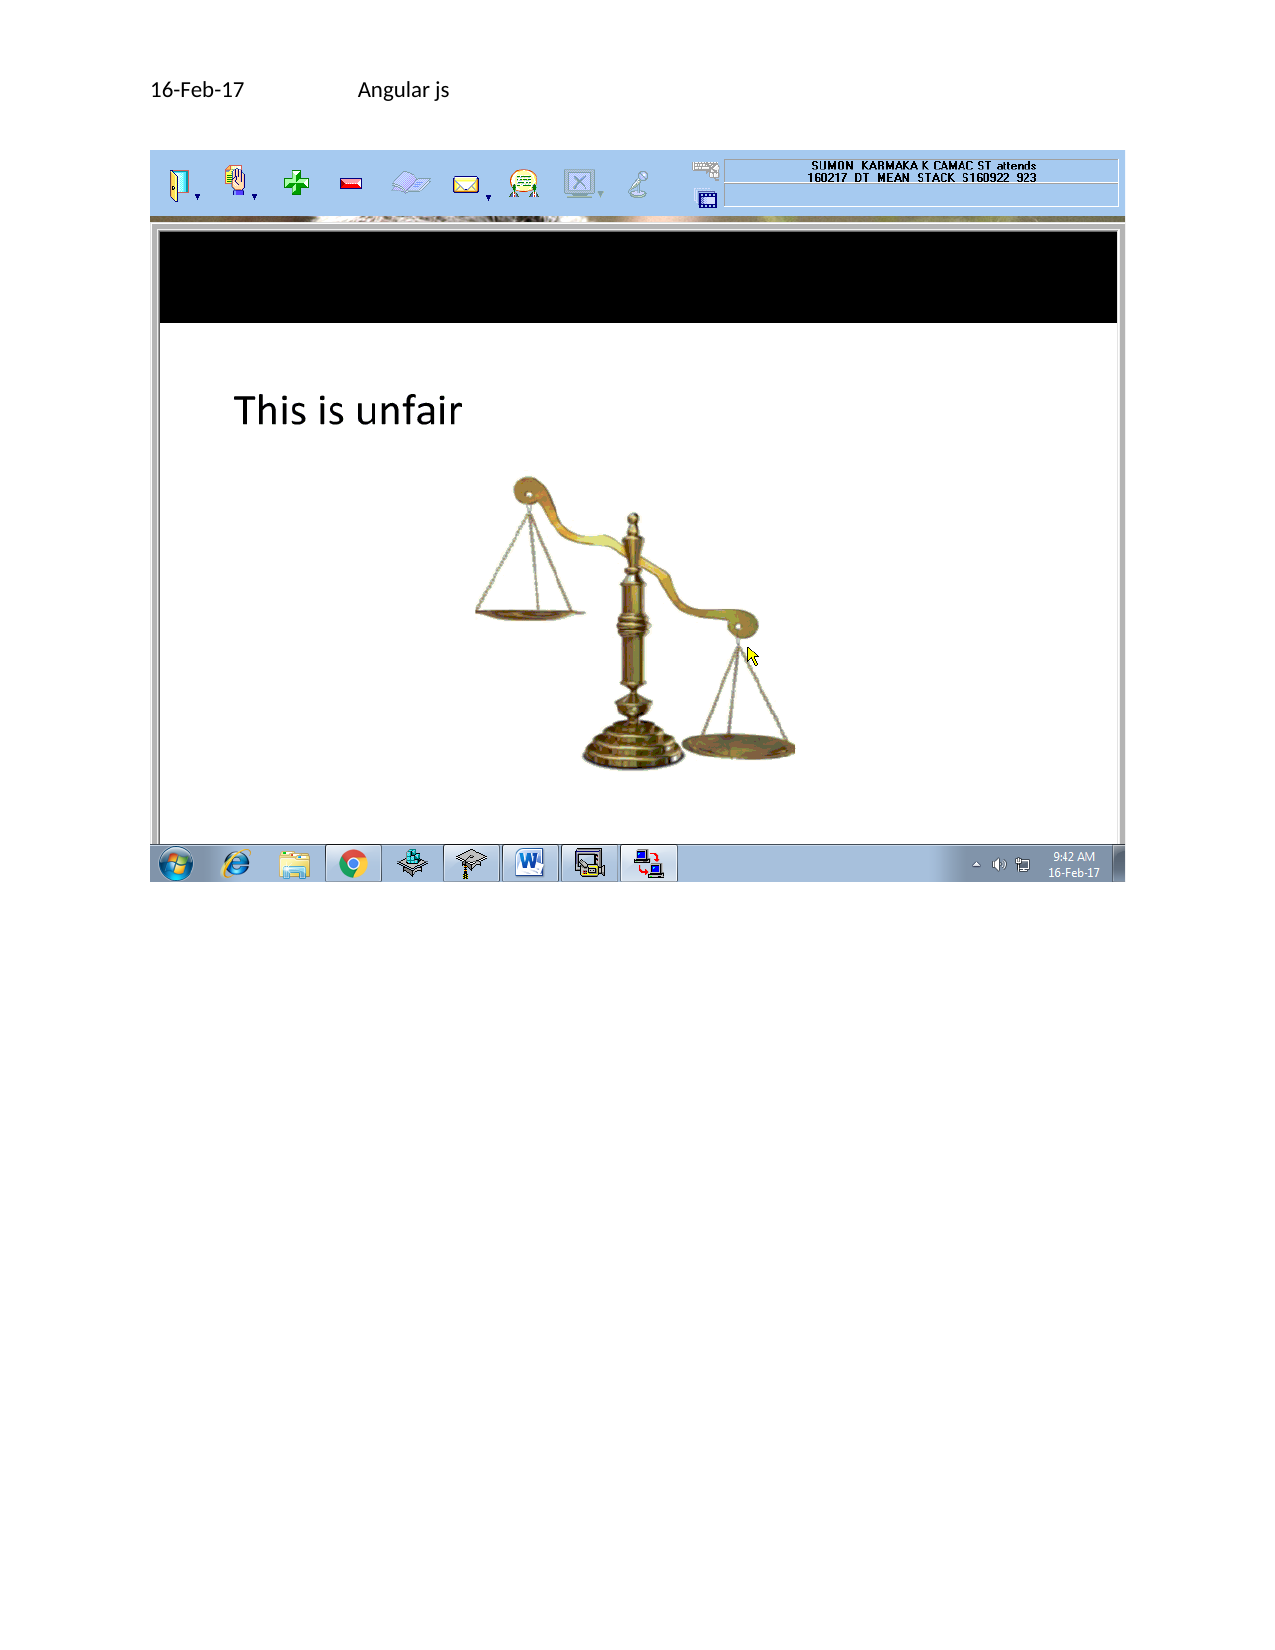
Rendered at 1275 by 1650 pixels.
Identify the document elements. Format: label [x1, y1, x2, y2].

picture [150, 150, 1125, 882]
